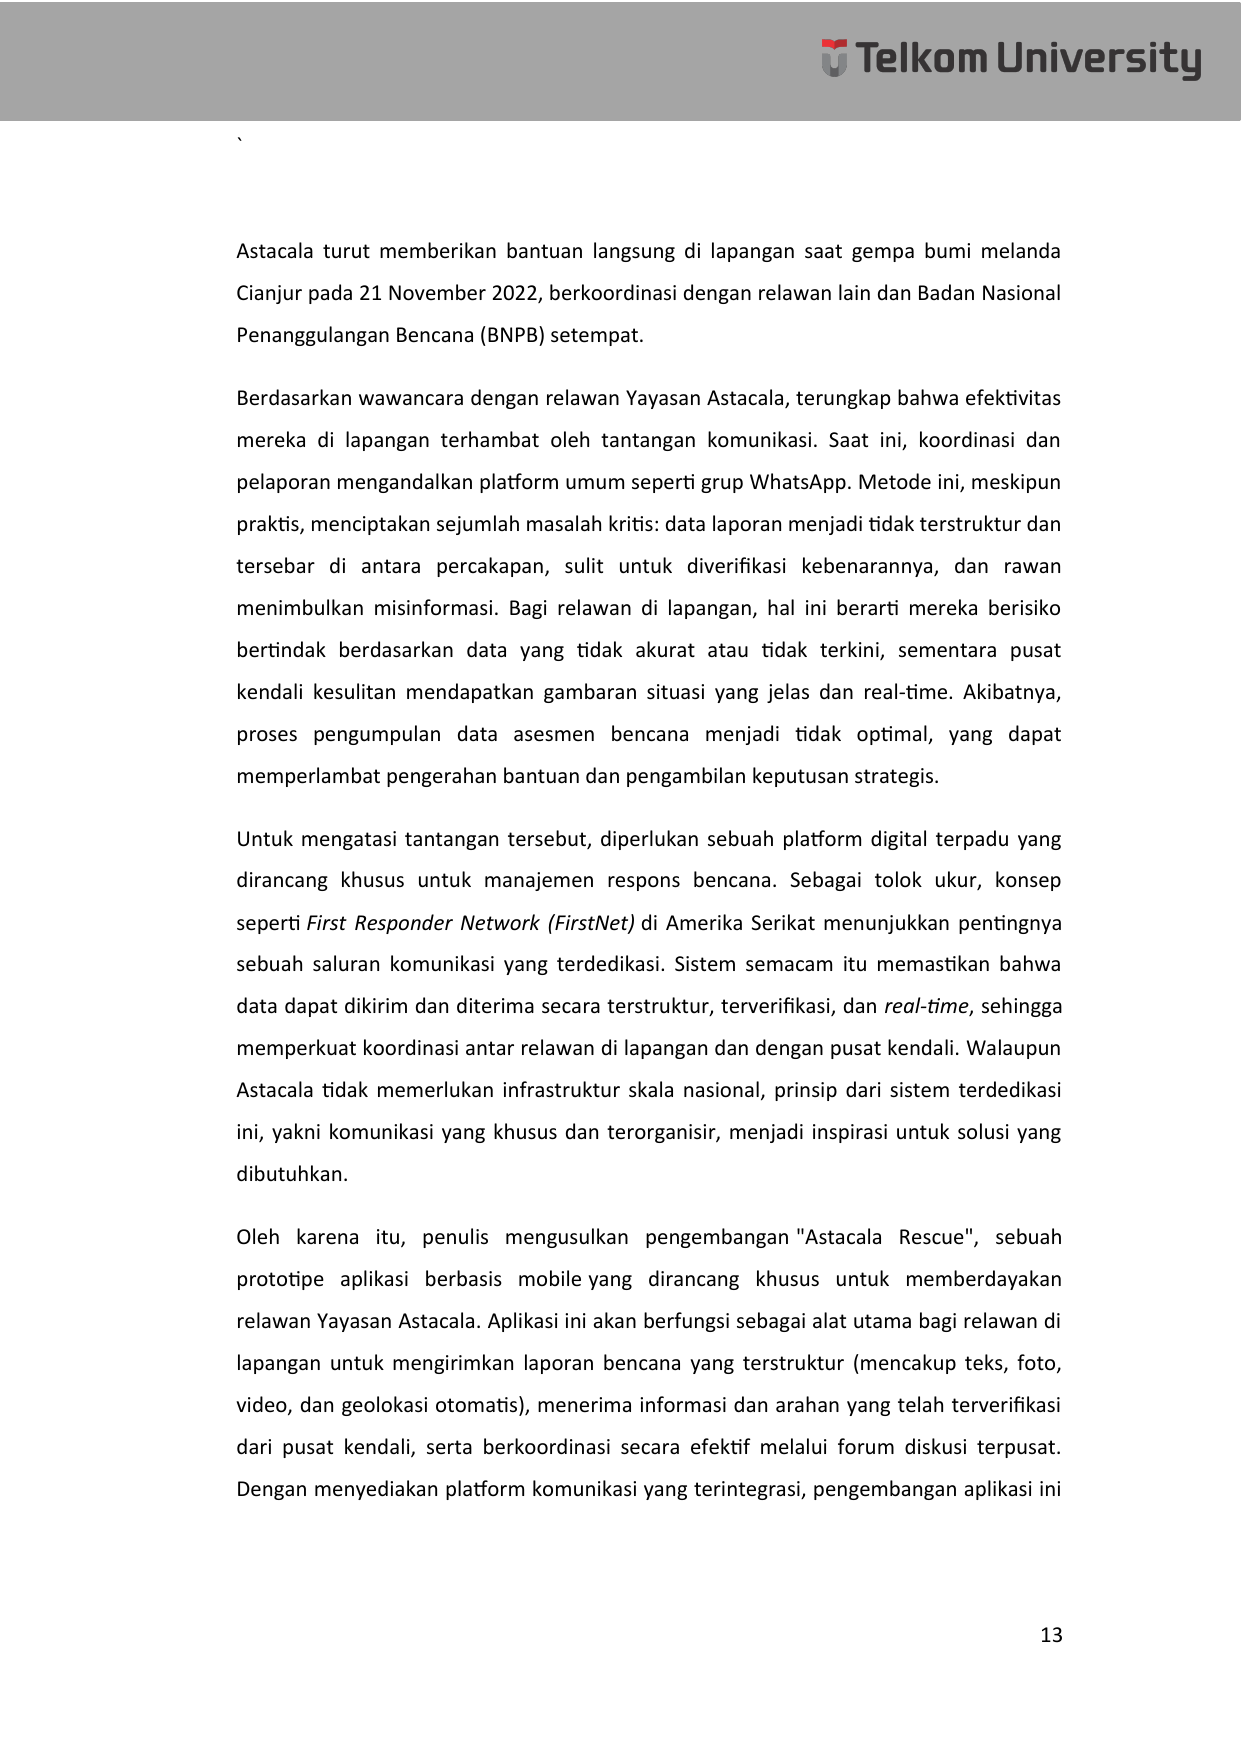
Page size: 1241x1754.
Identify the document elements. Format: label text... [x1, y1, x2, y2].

picture [822, 39, 1201, 81]
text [236, 236, 1063, 348]
text Untuk mengatasi tantangan tersebut, diperlukan sebuah platform digital terpadu yang dirancang khusus untuk manajemen respons bencana. Sebagai tolok ukur, konsep seperti First Responder Network (FirstNet) di Amerika Serikat menunjukkan pentingnya sebuah saluran komunikasi yang terdedikasi. Sistem semacam itu memastikan bahwa data dapat dikirim dan diterima secara terstruktur, terverifikasi, dan real-time, sehingga memperkuat koordinasi antar relawan di lapangan dan dengan pusat kendali. Walaupun Astacala tidak memerlukan infrastruktur skala nasional, prinsip dari sistem terdedikasi ini, yakni komunikasi yang khusus dan terorganisir, menjadi inspirasi untuk solusi yang dibutuhkan. [236, 824, 1063, 1187]
text Berdasarkan wawancara dengan relawan Yayasan Astacala, terungkap bahwa efektivitas mereka di lapangan terhambat oleh tantangan komunikasi. Saat ini, koordinasi dan pelaporan mengandalkan platform umum seperti grup WhatsApp. Metode ini, meskipun praktis, menciptakan sejumlah masalah kritis: data laporan menjadi tidak terstruktur dan tersebar di antara percakapan, sulit untuk diverifikasi kebenarannya, dan rawan menimbulkan misinformasi. Bagi relawan di lapangan, hal ini berarti mereka berisiko bertindak berdasarkan data yang tidak akurat atau tidak terkini, sementara pusat kendali kesulitan mendapatkan gambaran situasi yang jelas dan real-time. Akibatnya, proses pengumpulan data asesmen bencana menjadi tidak optimal, yang dapat memperlambat pengerahan bantuan dan pengambilan keputusan strategis. [236, 383, 1063, 789]
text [236, 1222, 1063, 1502]
